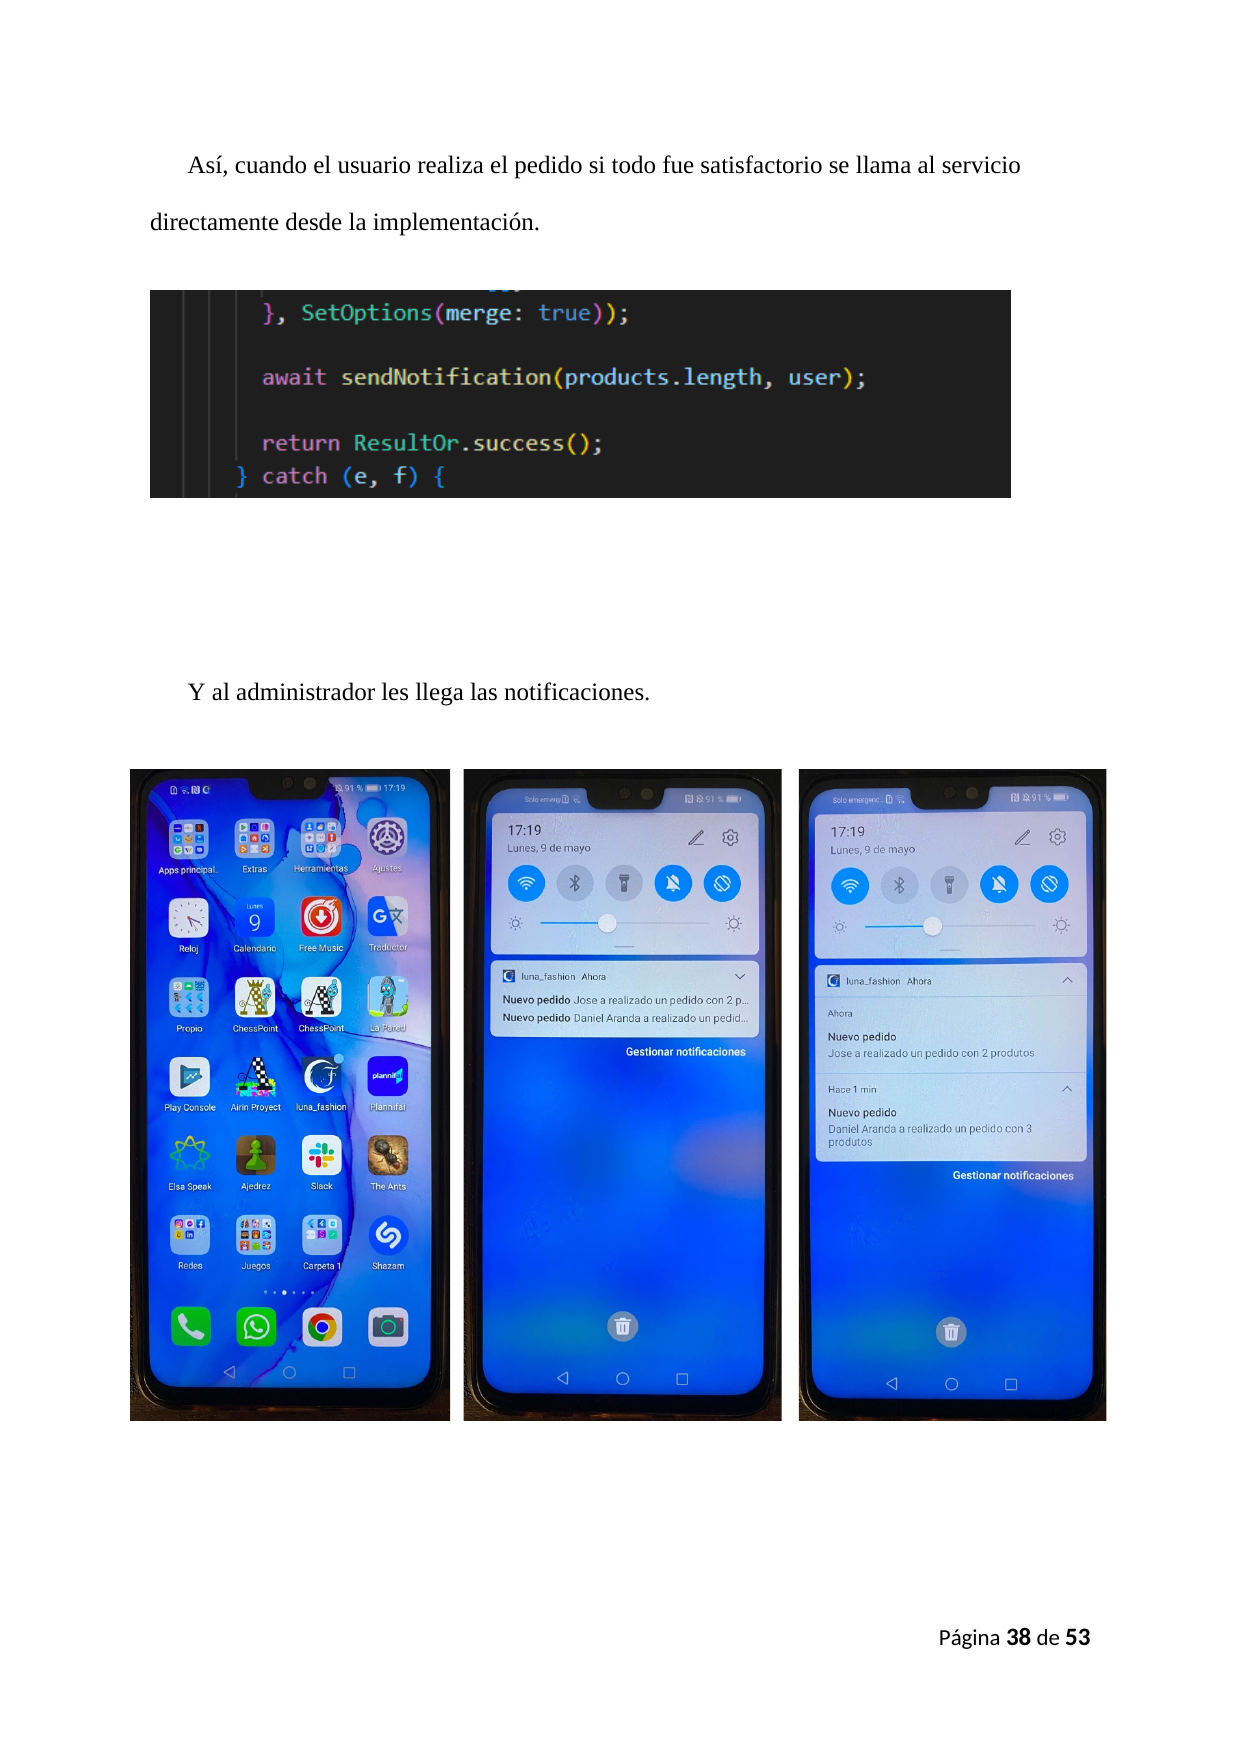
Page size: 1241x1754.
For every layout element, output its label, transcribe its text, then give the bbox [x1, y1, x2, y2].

text Y al administrador les llega las notificaciones. [150, 677, 1090, 706]
picture [150, 290, 1011, 498]
picture [463, 769, 782, 1421]
picture [130, 769, 451, 1421]
picture [798, 769, 1107, 1421]
text Así, cuando el usuario realiza el pedido si todo fue satisfactorio se llama al servicio directamente desde la implementación. [150, 150, 1090, 236]
